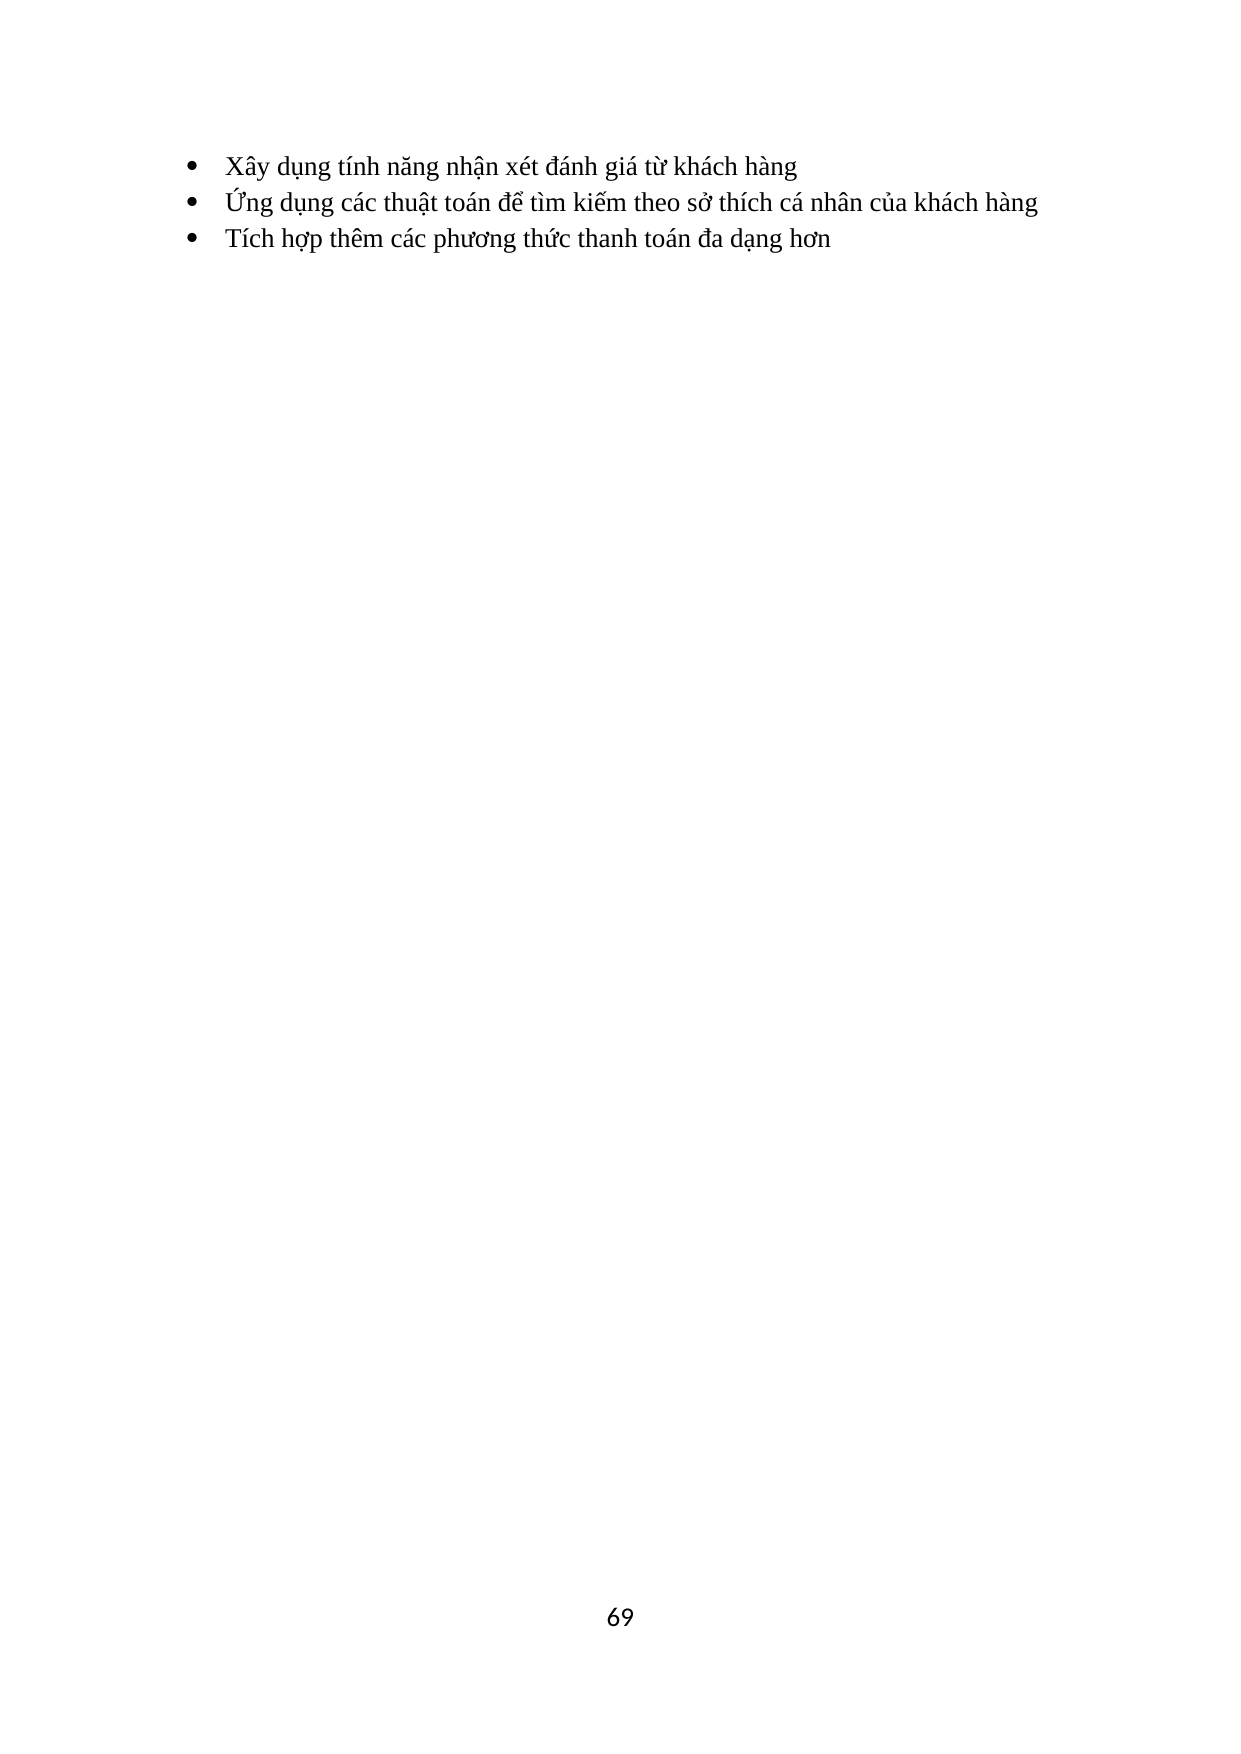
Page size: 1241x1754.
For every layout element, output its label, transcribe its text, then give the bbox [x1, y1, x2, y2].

list Xây dụng tính năng nhận xét đánh giá từ khách hàng [187, 150, 1090, 181]
list Tích hợp thêm các phương thức thanh toán đa dạng hơn [187, 222, 1090, 253]
list Ứng dụng các thuật toán để tìm kiếm theo sở thích cá nhân của khách hàng [187, 186, 1090, 217]
